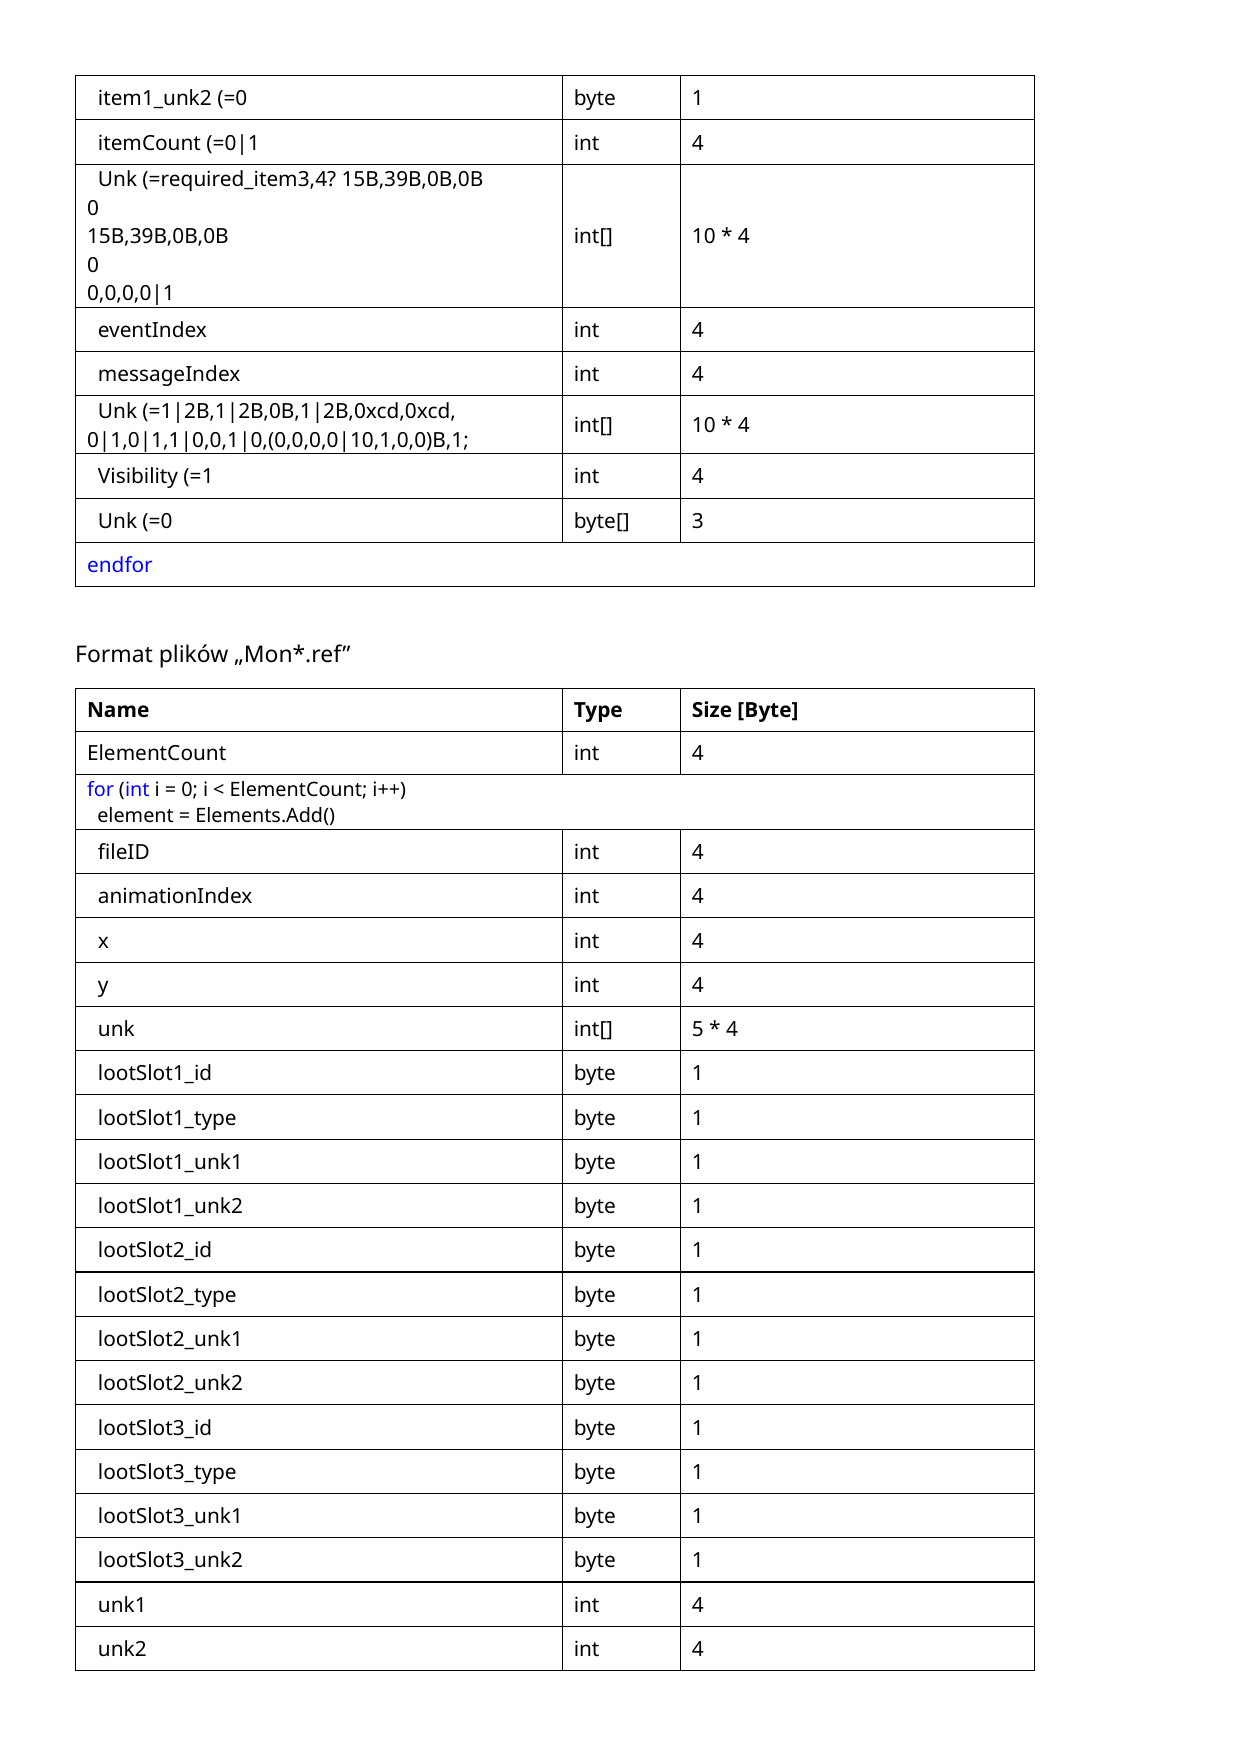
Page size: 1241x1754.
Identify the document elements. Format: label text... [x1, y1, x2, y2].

table_cell lootSlot2_unk2 [76, 1361, 562, 1404]
table_cell 1 [681, 1095, 1034, 1139]
table_cell 4 [681, 874, 1034, 917]
table_cell int [563, 874, 680, 917]
table_header Size [Byte] [681, 689, 1034, 731]
table_cell endfor [76, 543, 1034, 586]
table_cell 1 [681, 1317, 1034, 1360]
table_cell 1 [681, 1450, 1034, 1493]
table_cell 1 [681, 1361, 1034, 1404]
table_cell lootSlot3_unk1 [76, 1494, 562, 1537]
table_cell byte [563, 1405, 680, 1448]
table_cell byte [563, 1317, 680, 1360]
table_cell int [563, 732, 680, 774]
table_cell 1 [681, 1140, 1034, 1183]
table_cell x [76, 918, 562, 962]
table_cell 4 [681, 1627, 1034, 1670]
table_cell lootSlot3_type [76, 1450, 562, 1493]
table_cell lootSlot1_unk1 [76, 1140, 562, 1183]
table_cell 1 [681, 1405, 1034, 1448]
table_cell Unk (=required_item3,4? 15B,39B,0B,0B 0 15B,39B,0B,0B 0 0,0,0,0|1 [76, 165, 562, 307]
table_header Type [563, 689, 680, 731]
table_cell int [563, 308, 680, 351]
table_cell lootSlot2_type [76, 1273, 562, 1316]
table_cell 10 * 4 [681, 396, 1034, 453]
table_cell lootSlot2_id [76, 1228, 562, 1271]
table_cell byte [563, 1494, 680, 1537]
table_cell int [563, 120, 680, 163]
table_cell unk2 [76, 1627, 562, 1670]
table_cell unk [76, 1007, 562, 1050]
text Format plików „Mon*.ref” [75, 637, 1165, 669]
table_cell byte [563, 1184, 680, 1227]
table_cell 1 [681, 1184, 1034, 1227]
table_cell 4 [681, 830, 1034, 873]
table_cell Visibility (=1 [76, 454, 562, 497]
table_cell 10 * 4 [681, 165, 1034, 307]
table_cell int[] [563, 165, 680, 307]
table_cell y [76, 963, 562, 1006]
table_cell int [563, 352, 680, 395]
table_cell byte [563, 1140, 680, 1183]
table_cell lootSlot3_unk2 [76, 1538, 562, 1581]
table_cell 4 [681, 918, 1034, 962]
table_header Name [76, 689, 562, 731]
table_cell lootSlot1_type [76, 1095, 562, 1139]
table_cell byte [563, 76, 680, 119]
table_cell byte [563, 1051, 680, 1094]
table_cell byte[] [563, 499, 680, 542]
table_cell for (int i = 0; i < ElementCount; i++) element = Elements.Add() [76, 775, 1034, 829]
table_cell messageIndex [76, 352, 562, 395]
table_cell 3 [681, 499, 1034, 542]
table_cell itemCount (=0|1 [76, 120, 562, 163]
table_cell ElementCount [76, 732, 562, 774]
table_cell 4 [681, 732, 1034, 774]
table_cell int [563, 454, 680, 497]
table_cell int[] [563, 396, 680, 453]
table_cell int [563, 1583, 680, 1626]
table_cell lootSlot1_id [76, 1051, 562, 1094]
table_cell byte [563, 1095, 680, 1139]
table_cell 1 [681, 1051, 1034, 1094]
table_cell eventIndex [76, 308, 562, 351]
table_cell int [563, 830, 680, 873]
table_cell byte [563, 1273, 680, 1316]
table_cell 4 [681, 963, 1034, 1006]
table_cell 1 [681, 76, 1034, 119]
table_cell animationIndex [76, 874, 562, 917]
table_cell int[] [563, 1007, 680, 1050]
table_cell 1 [681, 1538, 1034, 1581]
table_cell int [563, 918, 680, 962]
table_cell 4 [681, 454, 1034, 497]
table_cell 4 [681, 352, 1034, 395]
table_cell int [563, 1627, 680, 1670]
table_cell fileID [76, 830, 562, 873]
table_cell lootSlot3_id [76, 1405, 562, 1448]
table_cell byte [563, 1538, 680, 1581]
table_cell unk1 [76, 1583, 562, 1626]
table_cell 4 [681, 308, 1034, 351]
table_cell 5 * 4 [681, 1007, 1034, 1050]
table_cell item1_unk2 (=0 [76, 76, 562, 119]
table_cell 1 [681, 1228, 1034, 1271]
table_cell lootSlot1_unk2 [76, 1184, 562, 1227]
table_cell int [563, 963, 680, 1006]
table_cell 4 [681, 120, 1034, 163]
table_cell byte [563, 1450, 680, 1493]
table_cell 1 [681, 1273, 1034, 1316]
table_cell byte [563, 1361, 680, 1404]
table_cell 1 [681, 1494, 1034, 1537]
table_cell Unk (=0 [76, 499, 562, 542]
table_cell 4 [681, 1583, 1034, 1626]
table_cell Unk (=1|2B,1|2B,0B,1|2B,0xcd,0xcd, 0|1,0|1,1|0,0,1|0,(0,0,0,0|10,1,0,0)B,1; [76, 396, 562, 453]
table_cell byte [563, 1228, 680, 1271]
table_cell lootSlot2_unk1 [76, 1317, 562, 1360]
